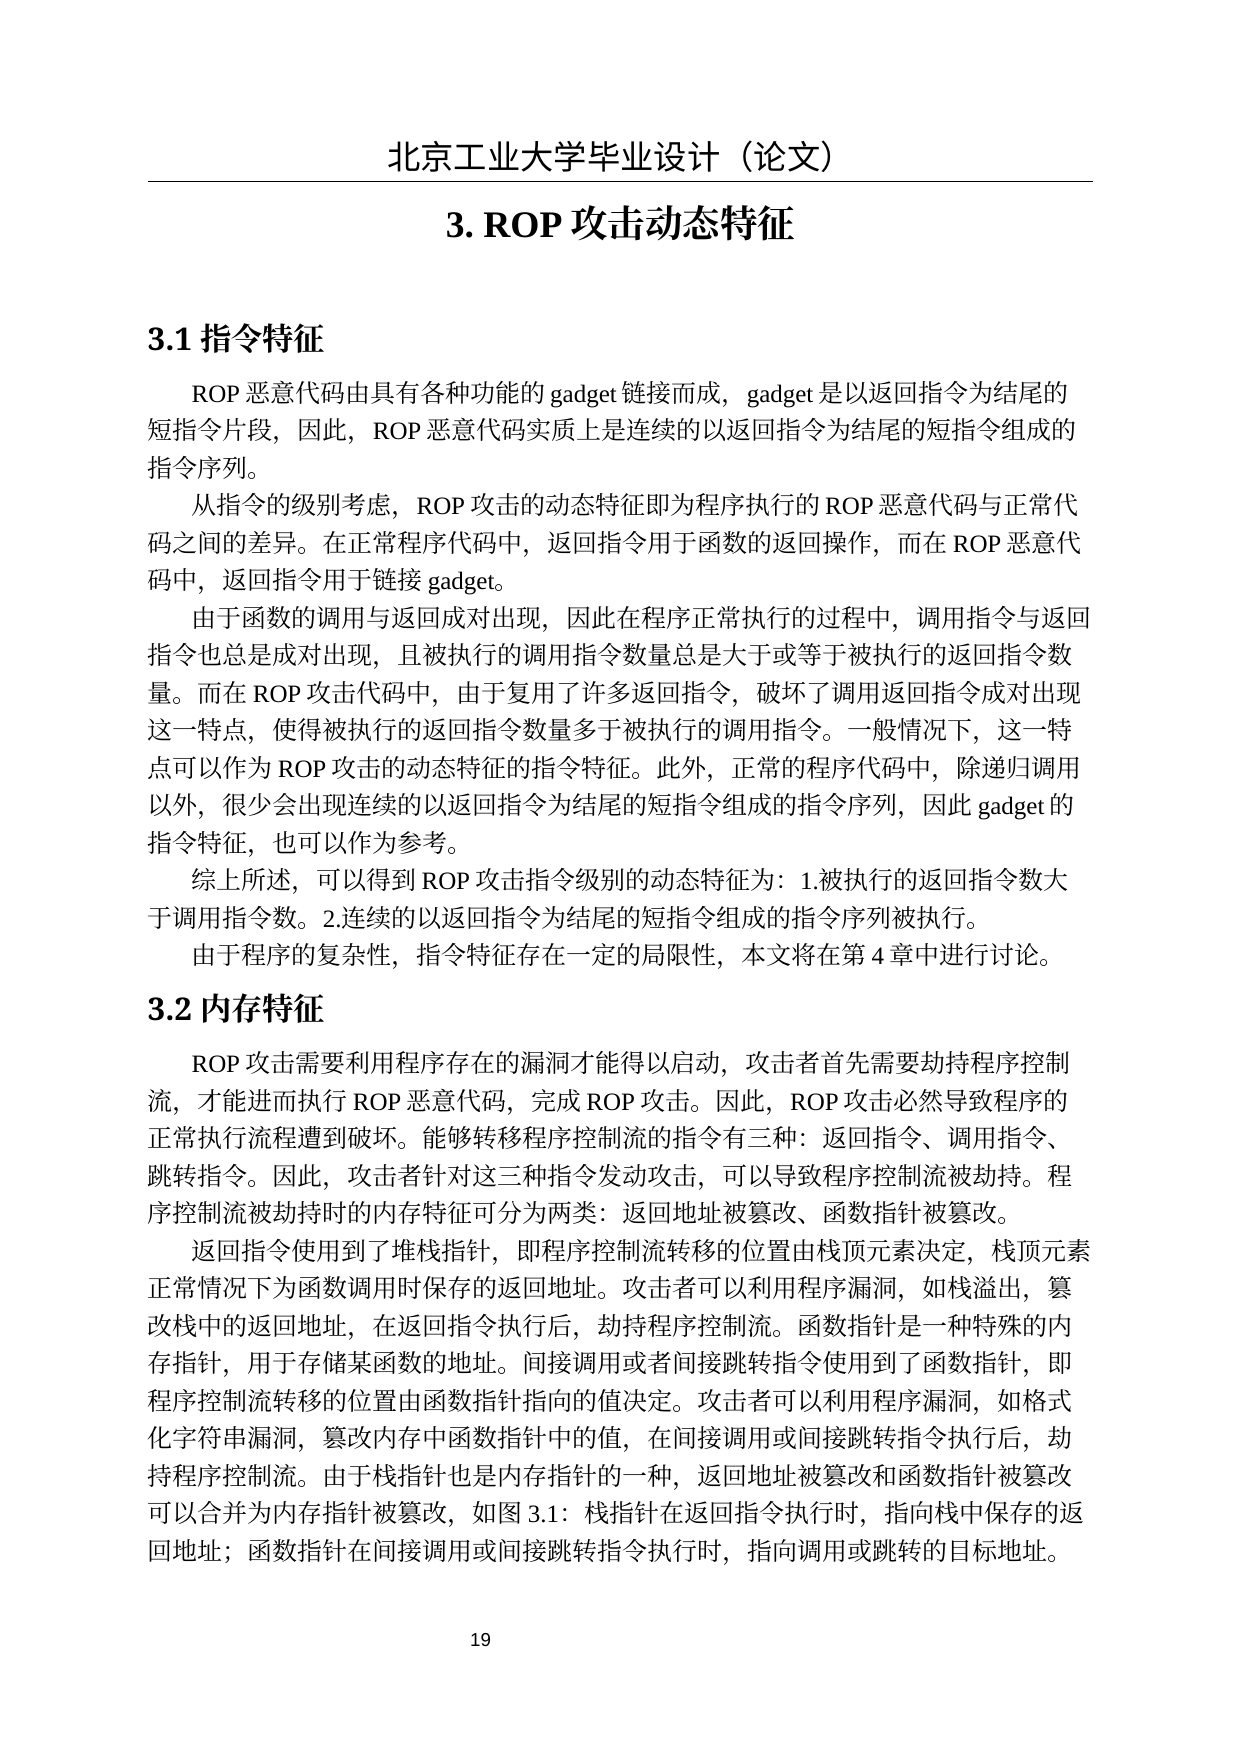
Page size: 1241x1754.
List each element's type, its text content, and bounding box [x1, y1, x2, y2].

text 由于程序的复杂性，指令特征存在一定的局限性，本文将在第4章中进行讨论。 [148, 935, 1093, 972]
text 返回指令使用到了堆栈指针，即程序控制流转移的位置由栈顶元素决定，栈顶元素正常情况下为函数调用时保存的返回地址。攻击者可以利用程序漏洞，如栈溢出，篡改栈中的返回地址，在返回指令执行后，劫持程序控制流。函数指针是一种特殊的内存指针，用于存储某函数的地址。间接调用或者间接跳转指令使用到了函数指针，即程序控制流转移的位置由函数指针指向的值决定。攻击者可以利用程序漏洞，如格式化字符串漏洞，篡改内存中函数指针中的值，在间接调用或间接跳转指令执行后，劫持程序控制流。由于栈指针也是内存指针的一种，返回地址被篡改和函数指针被篡改可以合并为内存指针被篡改，如图3.1：栈指针在返回指令执行时，指向栈中保存的返回地址；函数指针在间接调用或间接跳转指令执行时，指向调用或跳转的目标地址。 [148, 1230, 1093, 1567]
text 3.1 指令特征 [148, 315, 1093, 360]
text 由于函数的调用与返回成对出现，因此在程序正常执行的过程中，调用指令与返回指令也总是成对出现，且被执行的调用指令数量总是大于或等于被执行的返回指令数量。而在ROP攻击代码中，由于复用了许多返回指令，破坏了调用返回指令成对出现这一特点，使得被执行的返回指令数量多于被执行的调用指令。一般情况下，这一特点可以作为ROP攻击的动态特征的指令特征。此外，正常的程序代码中，除递归调用以外，很少会出现连续的以返回指令为结尾的短指令组成的指令序列，因此gadget的指令特征，也可以作为参考。 [148, 597, 1093, 860]
text 从指令的级别考虑，ROP攻击的动态特征即为程序执行的ROP恶意代码与正常代码之间的差异。在正常程序代码中，返回指令用于函数的返回操作，而在ROP恶意代码中，返回指令用于链接gadget。 [148, 485, 1093, 597]
list 3. ROP攻击动态特征 [148, 194, 1093, 248]
text ROP攻击需要利用程序存在的漏洞才能得以启动，攻击者首先需要劫持程序控制流，才能进而执行ROP恶意代码，完成ROP攻击。因此，ROP攻击必然导致程序的正常执行流程遭到破坏。能够转移程序控制流的指令有三种：返回指令、调用指令、跳转指令。因此，攻击者针对这三种指令发动攻击，可以导致程序控制流被劫持。程序控制流被劫持时的内存特征可分为两类：返回地址被篡改、函数指针被篡改。 [148, 1042, 1093, 1230]
text 综上所述，可以得到ROP攻击指令级别的动态特征为：1.被执行的返回指令数大于调用指令数。2.连续的以返回指令为结尾的短指令组成的指令序列被执行。 [148, 860, 1093, 935]
text ROP恶意代码由具有各种功能的gadget链接而成，gadget是以返回指令为结尾的短指令片段，因此，ROP恶意代码实质上是连续的以返回指令为结尾的短指令组成的指令序列。 [148, 372, 1093, 485]
text 3.2 内存特征 [148, 985, 1093, 1030]
